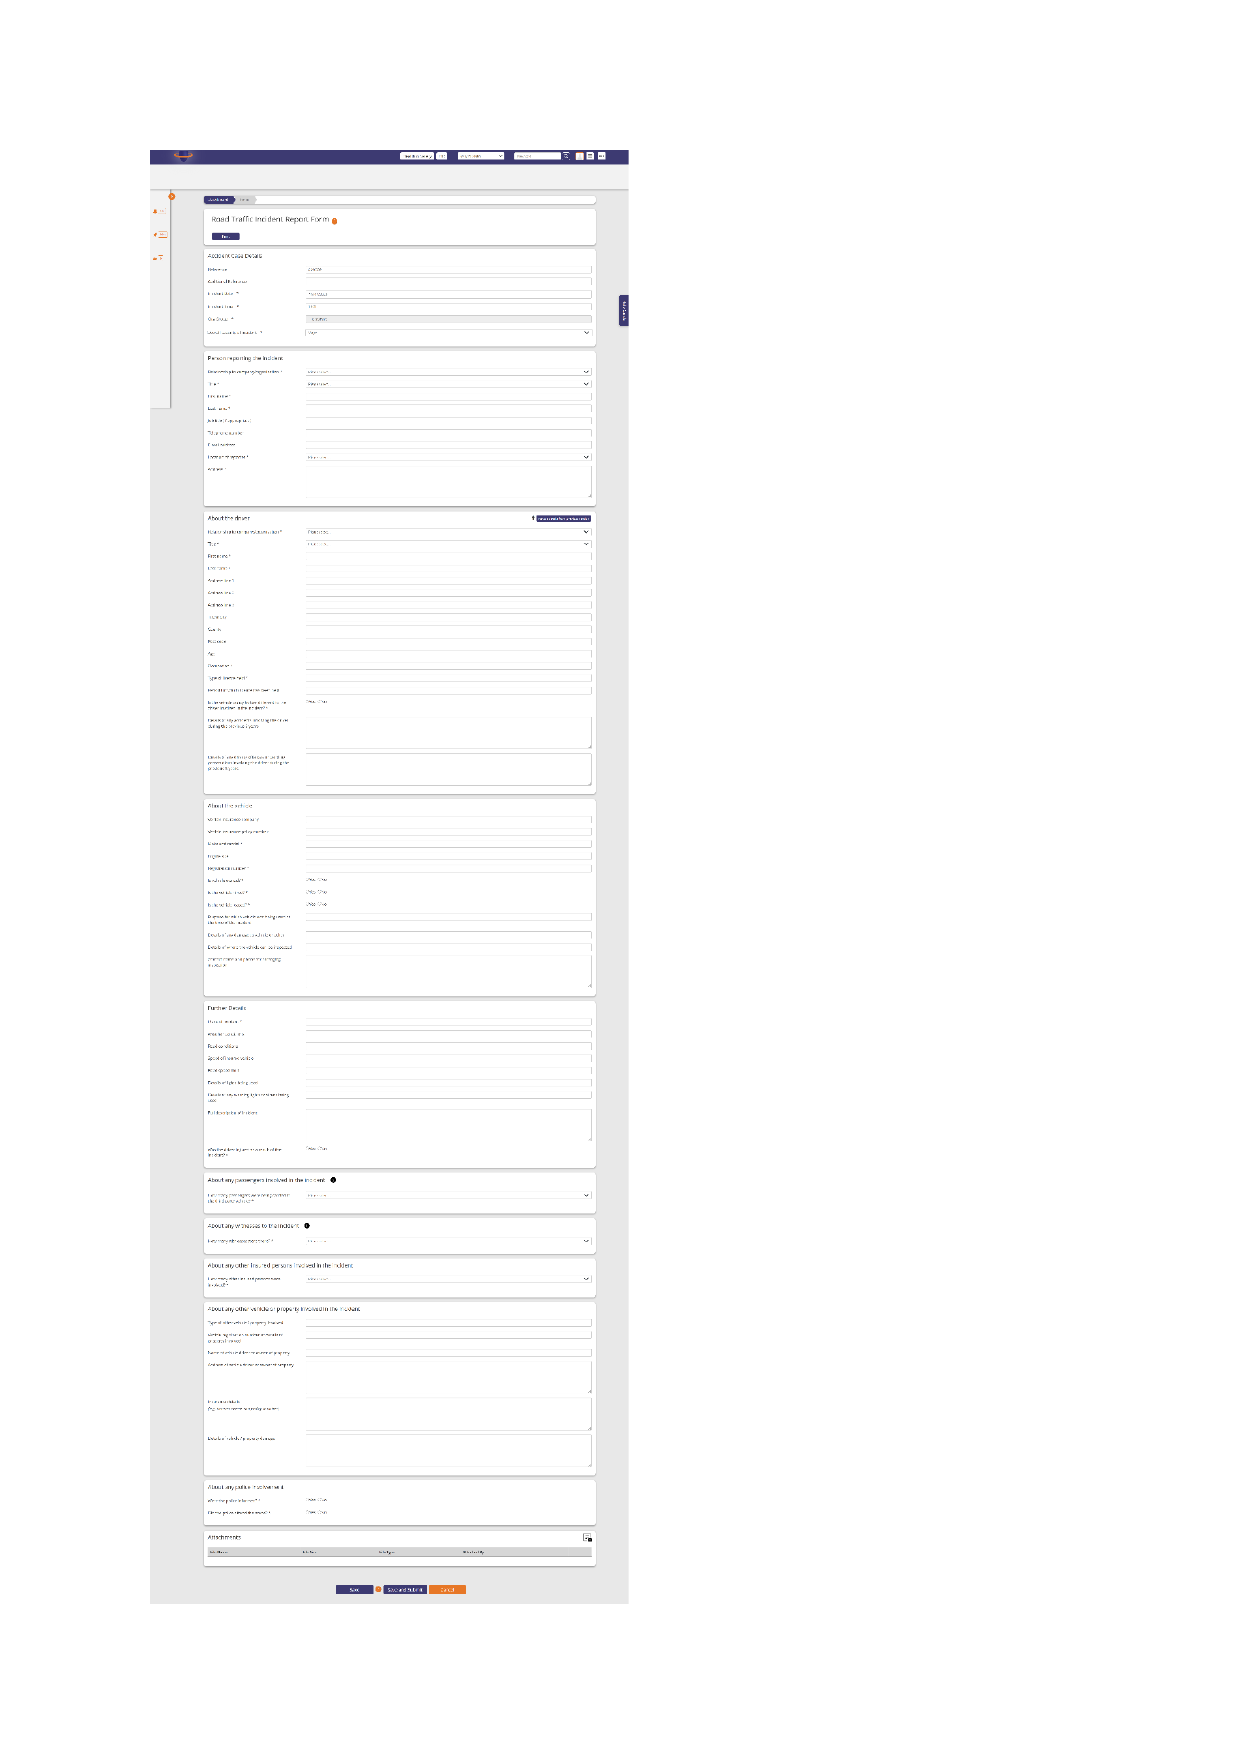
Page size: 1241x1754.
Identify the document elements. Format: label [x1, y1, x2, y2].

picture [150, 150, 629, 1604]
